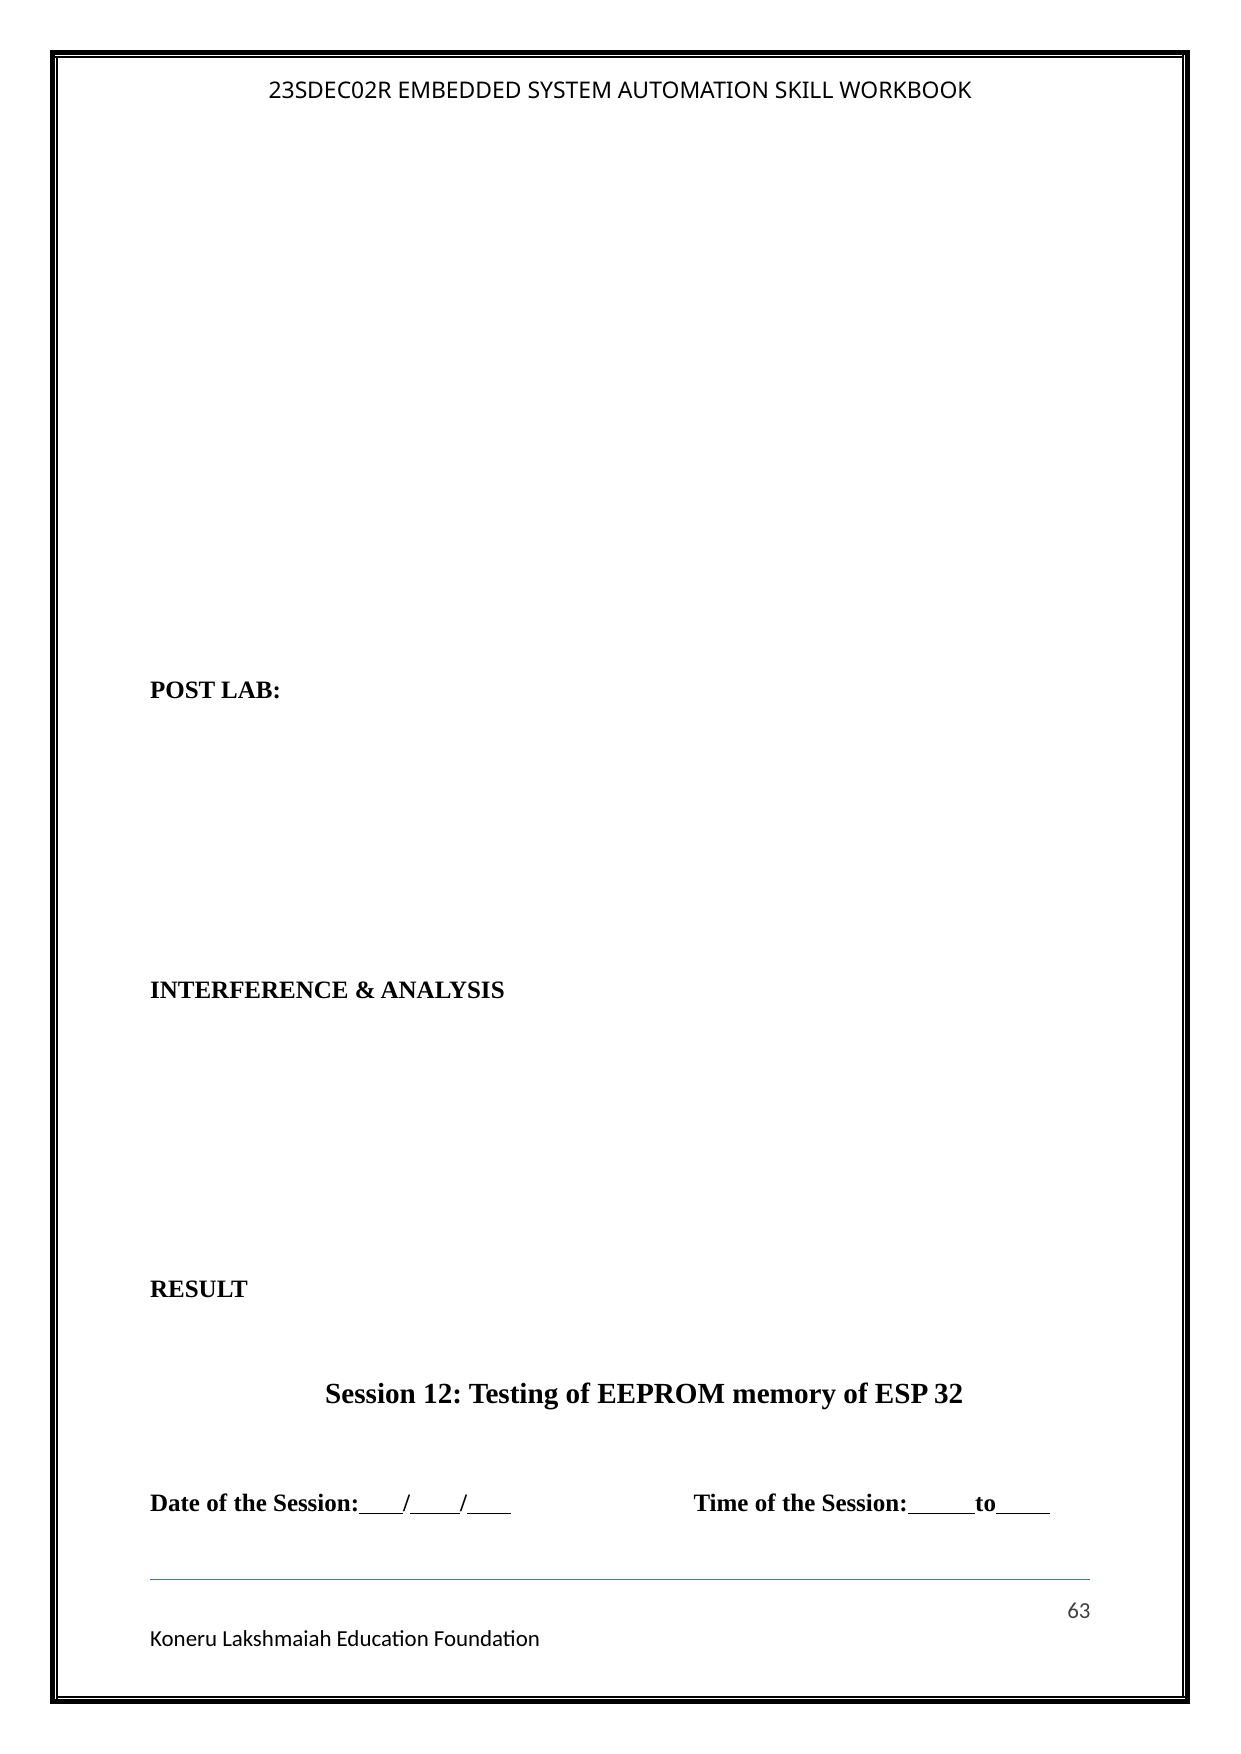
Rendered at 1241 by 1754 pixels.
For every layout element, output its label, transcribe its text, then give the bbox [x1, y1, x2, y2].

text POST LAB: [150, 675, 1090, 704]
text INTERFERENCE & ANALYSIS [150, 976, 1090, 1004]
text Date of the Session: / / Time of the Session: to [150, 1488, 1086, 1517]
text RESULT [150, 1274, 1090, 1302]
text Session 12: Testing of EEPROM memory of ESP 32 [198, 1376, 1090, 1410]
